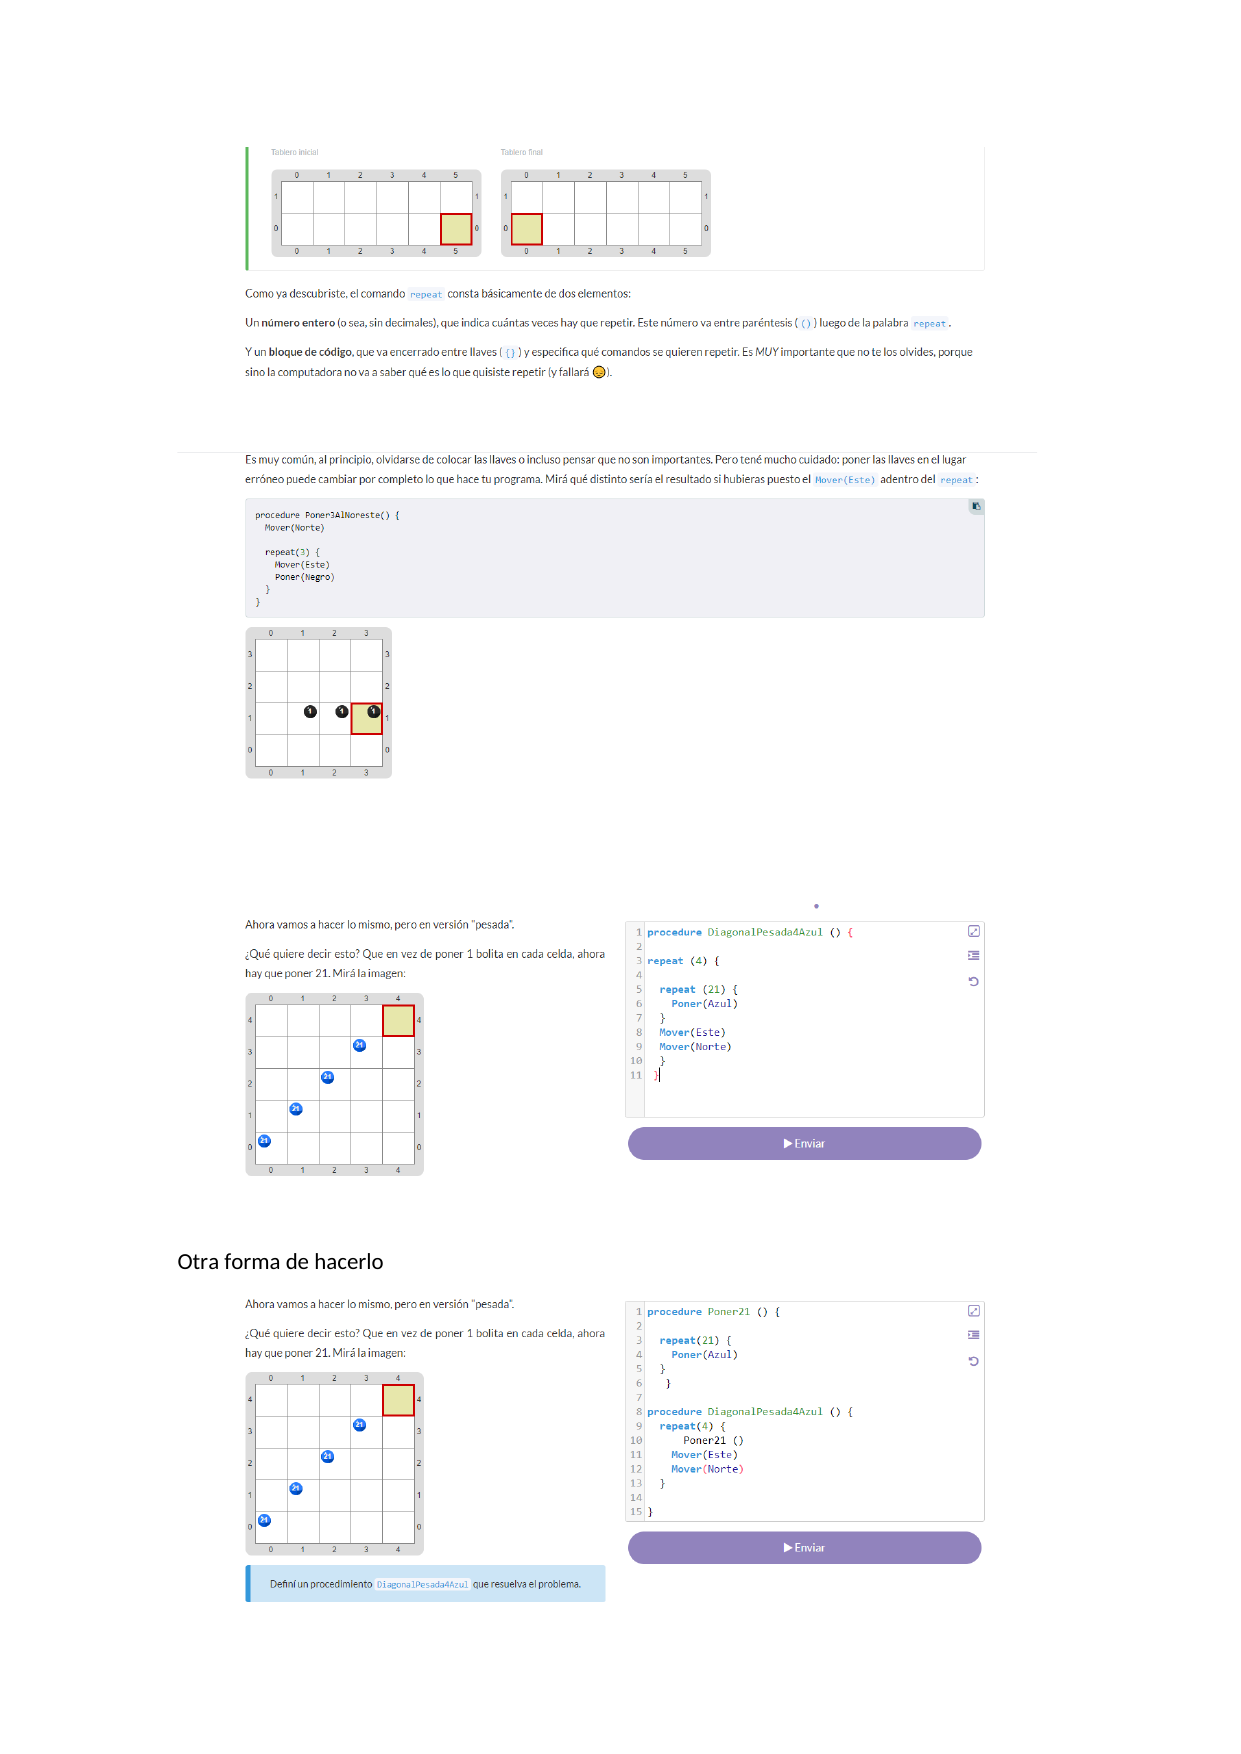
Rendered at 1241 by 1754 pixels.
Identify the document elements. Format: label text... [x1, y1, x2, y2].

picture [177, 449, 1038, 790]
picture [177, 902, 1012, 1182]
picture [177, 147, 991, 384]
text Otra forma de hacerlo [177, 1247, 1063, 1275]
picture [177, 1293, 987, 1603]
